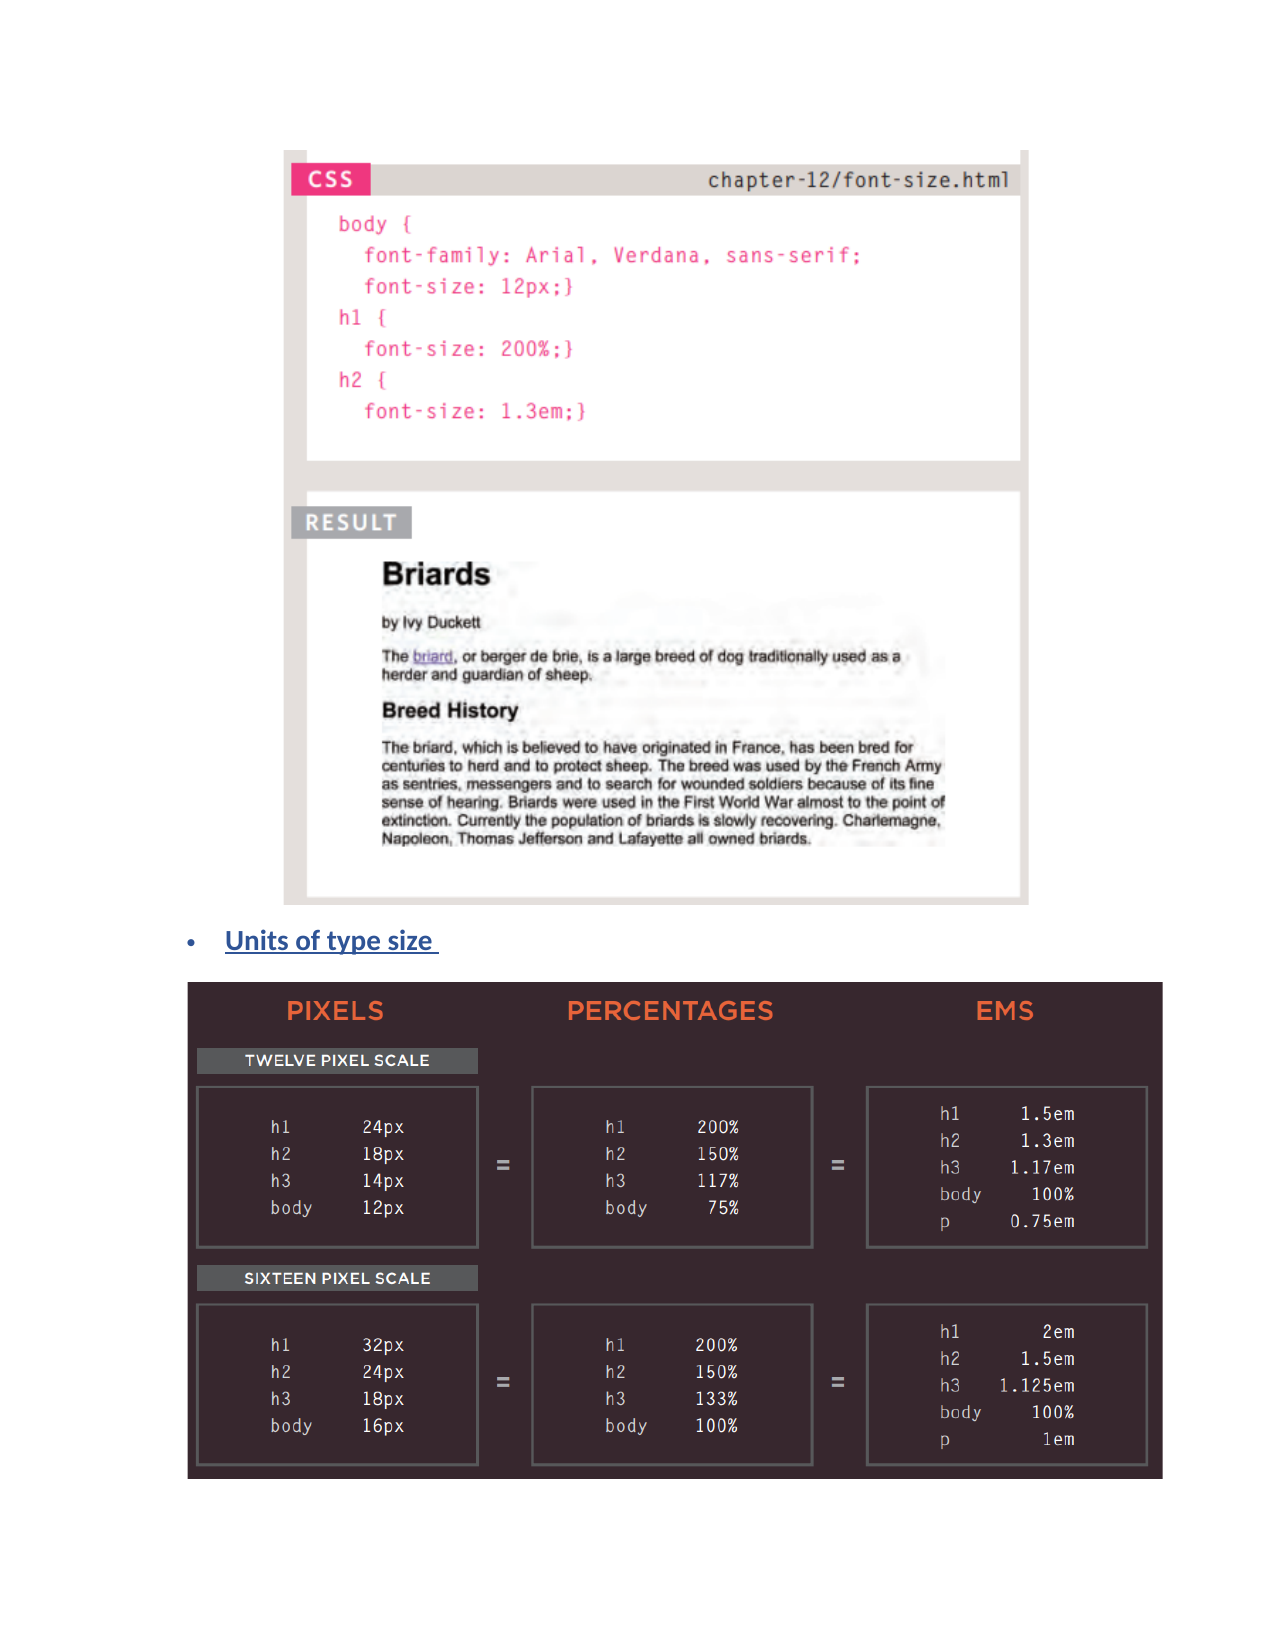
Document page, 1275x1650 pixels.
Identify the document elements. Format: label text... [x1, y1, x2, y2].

subtitle Units of type size [187, 922, 1125, 957]
picture [283, 150, 1029, 905]
picture [187, 982, 1163, 1479]
